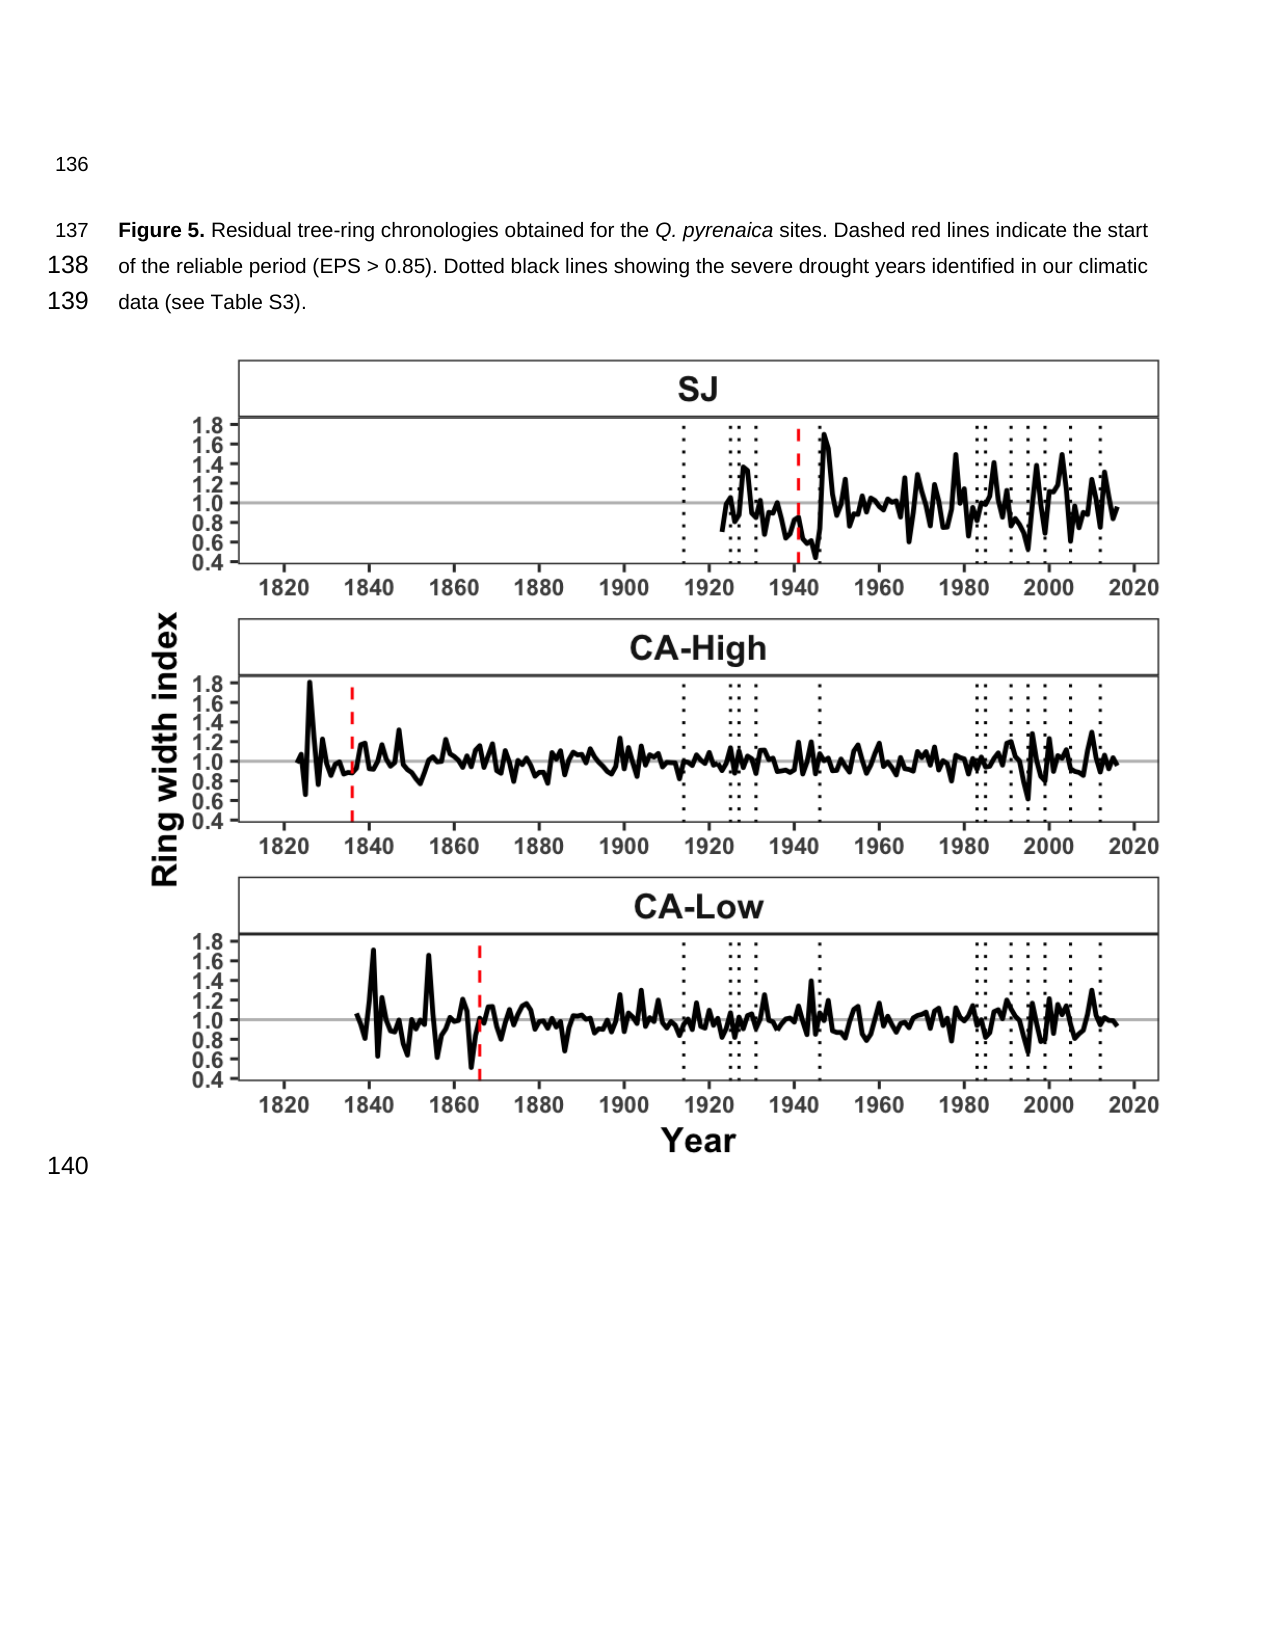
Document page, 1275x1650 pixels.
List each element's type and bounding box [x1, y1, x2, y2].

picture [137, 344, 1175, 1175]
